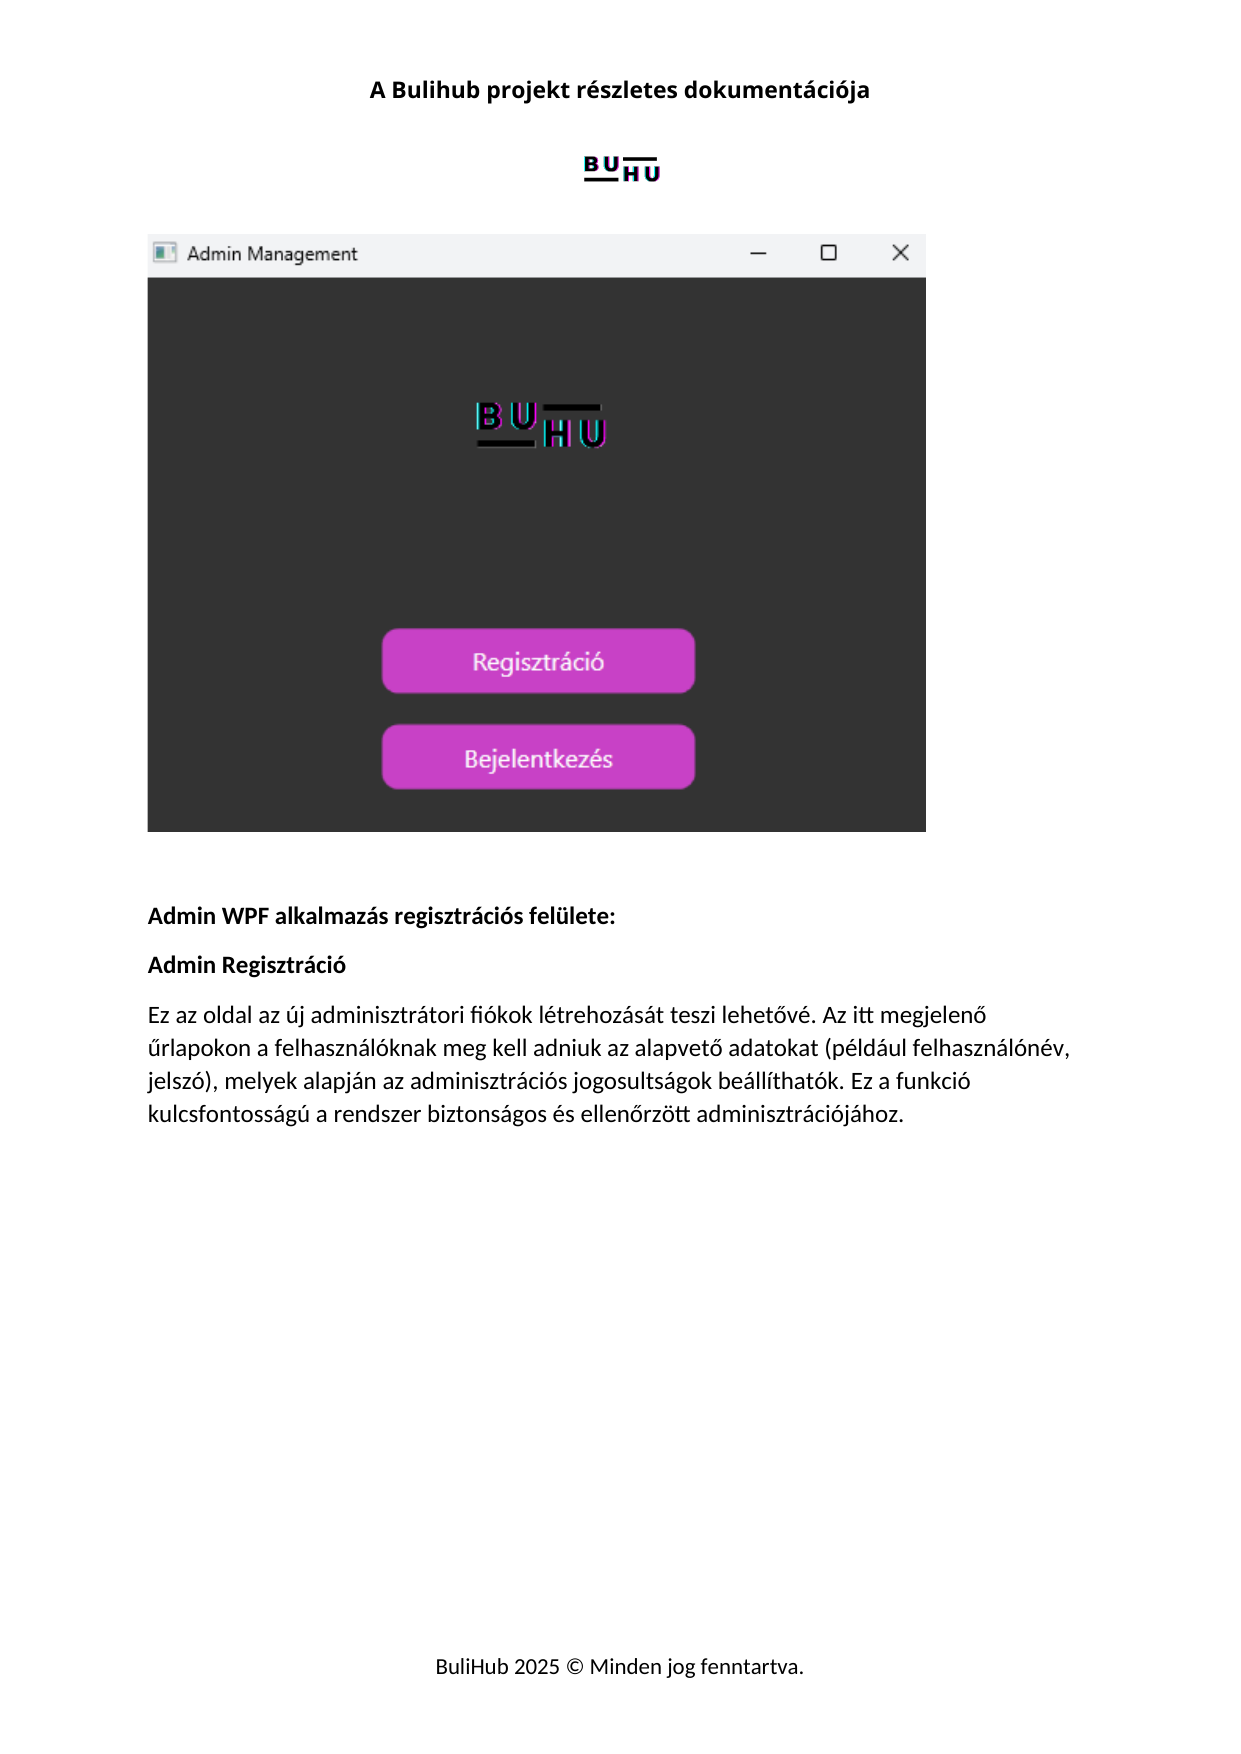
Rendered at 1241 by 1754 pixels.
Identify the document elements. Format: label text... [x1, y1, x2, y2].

picture [147, 105, 926, 832]
text Admin WPF alkalmazás regisztrációs felülete: [148, 900, 1093, 930]
text Admin Regisztráció [148, 949, 1093, 980]
text Ez az oldal az új adminisztrátori fiókok létrehozását teszi lehetővé. Az itt megjelenő űrlapokon a felhasználóknak meg kell adniuk az alapvető adatokat (például felhasználónév, jelszó), melyek alapján az adminisztrációs jogosultságok beállíthatók. Ez a funkció kulcsfontosságú a rendszer biztonságos és ellenőrzött adminisztrációjához. [148, 999, 1093, 1128]
